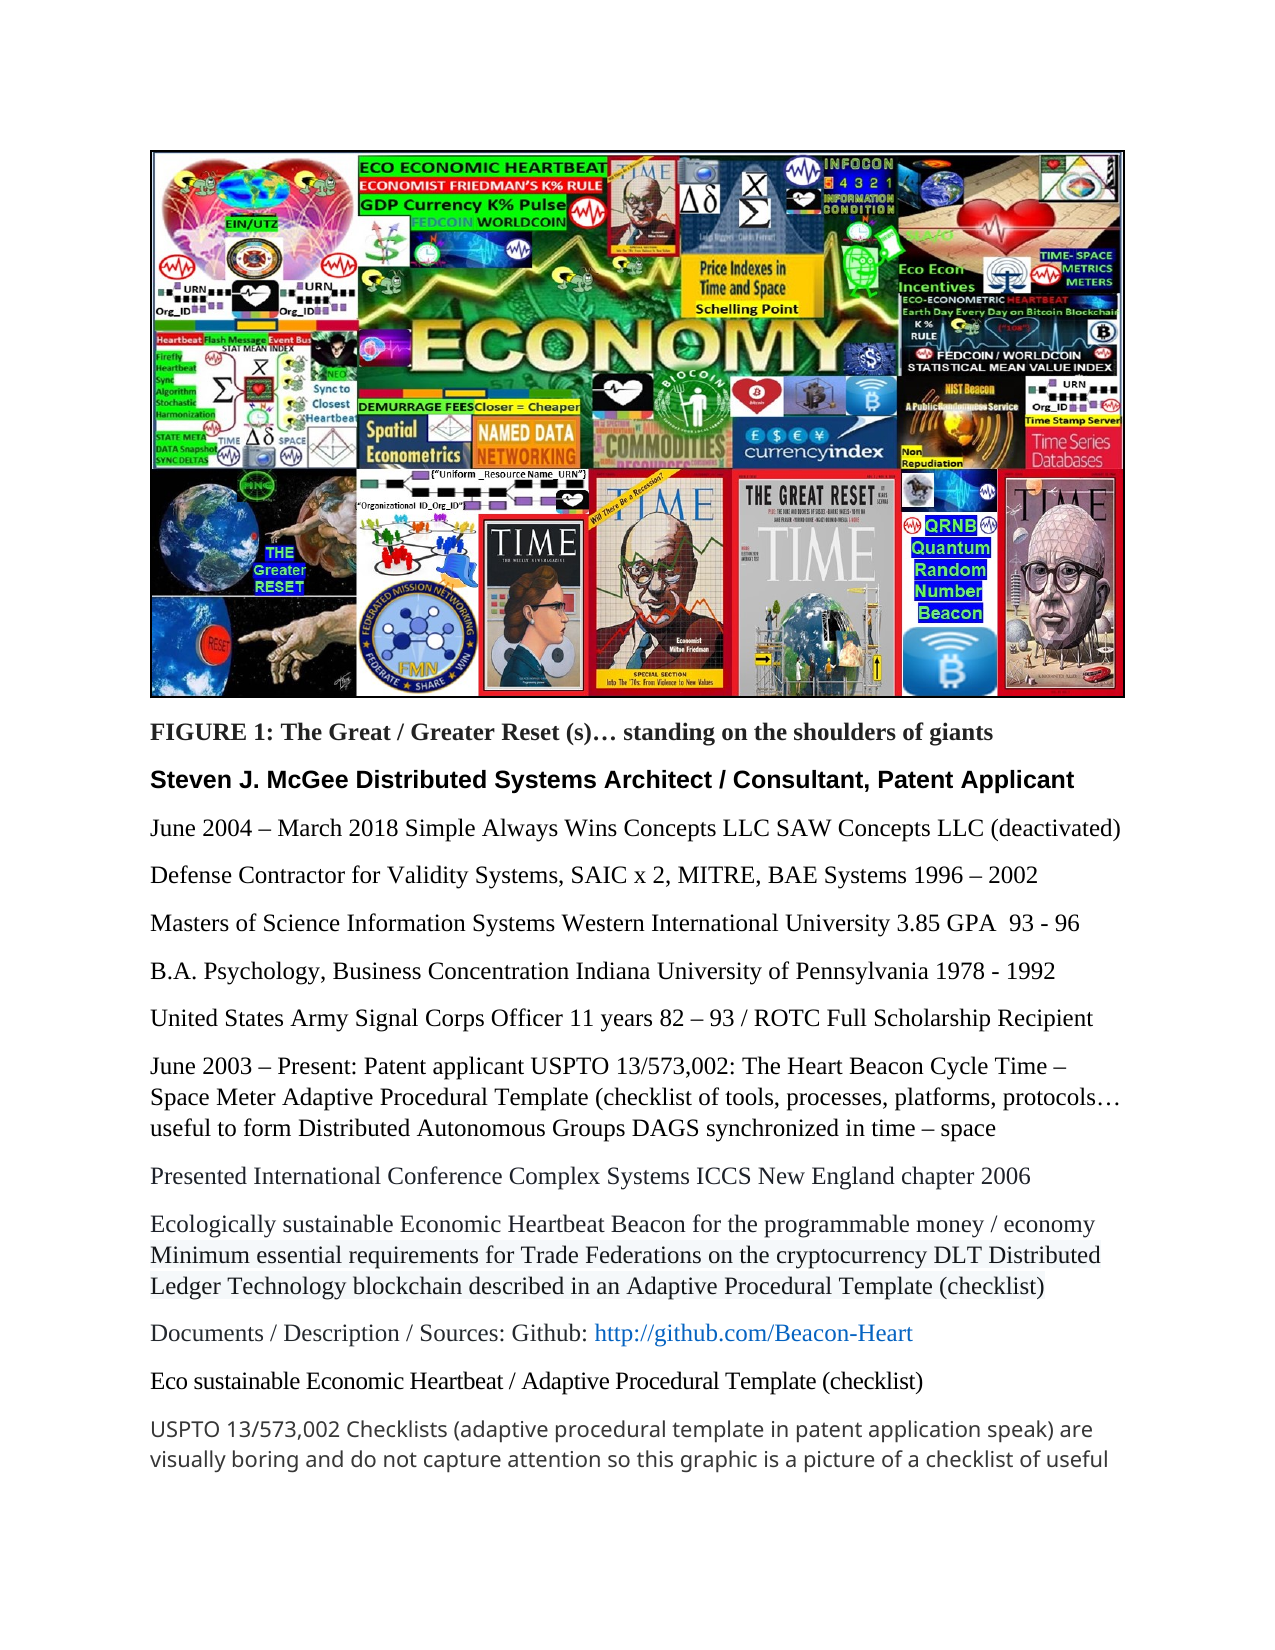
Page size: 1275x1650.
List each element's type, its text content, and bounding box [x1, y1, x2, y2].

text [150, 1414, 1125, 1473]
text June 2004 – March 2018 Simple Always Wins Concepts LLC SAW Concepts LLC (deactivated) [150, 813, 1125, 841]
text Masters of Science Information Systems Western International University 3.85 GPA 93 - 96 [150, 908, 1125, 937]
text Steven J. McGee Distributed Systems Architect / Consultant, Patent Applicant [150, 765, 1125, 794]
text June 2003 – Present: Patent applicant USPTO 13/573,002: The Heart Beacon Cycle Time – Space Meter Adaptive Procedural Template (checklist of tools, processes, platforms, protocols… useful to form Distributed Autonomous Groups DAGS synchronized in time – space [150, 1051, 1125, 1142]
text B.A. Psychology, Business Concentration Indiana University of Pennsylvania 1978 - 1992 [150, 956, 1125, 984]
picture [152, 152, 1123, 696]
text Ecologically sustainable Economic Heartbeat Beacon for the programmable money / economy Minimum essential requirements for Trade Federations on the cryptocurrency DLT Distributed Ledger Technology blockchain described in an Adaptive Procedural Template (checklist) [150, 1209, 1125, 1299]
text Documents / Description / Sources: Github: http://github.com/Beacon-Heart [150, 1318, 1125, 1347]
text Defense Contractor for Validity Systems, SAIC x 2, MITRE, BAE Systems 1996 – 2002 [150, 860, 1125, 889]
text United States Army Signal Corps Officer 11 years 82 – 93 / ROTC Full Scholarship Recipient [150, 1003, 1125, 1032]
text Eco sustainable Economic Heartbeat / Adaptive Procedural Template (checklist) [150, 1366, 1125, 1395]
text Presented International Conference Complex Systems ICCS New England chapter 2006 [150, 1161, 1125, 1190]
text FIGURE 1: The Great / Greater Reset (s)… standing on the shoulders of giants [150, 717, 1125, 746]
